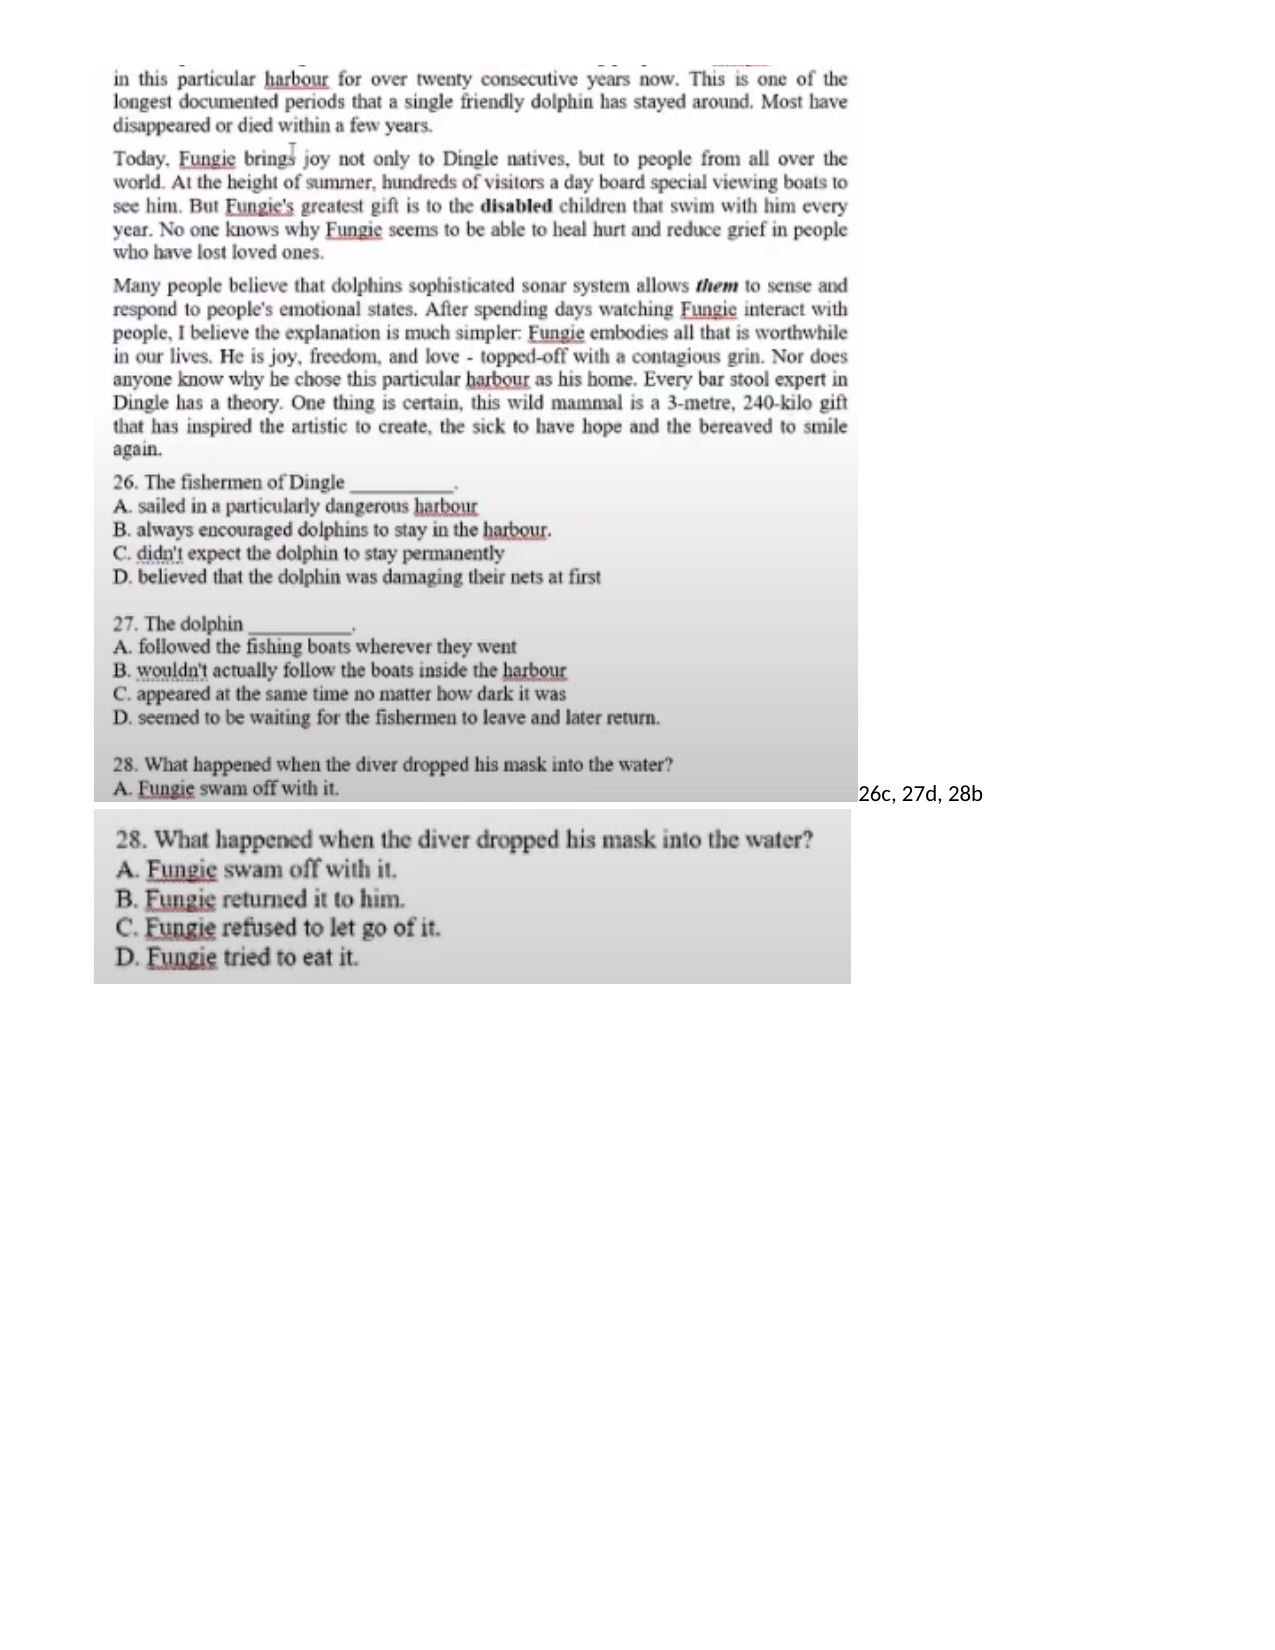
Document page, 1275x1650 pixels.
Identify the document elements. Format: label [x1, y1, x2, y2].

picture [93, 809, 851, 984]
text [94, 66, 1219, 1594]
picture [93, 65, 859, 802]
